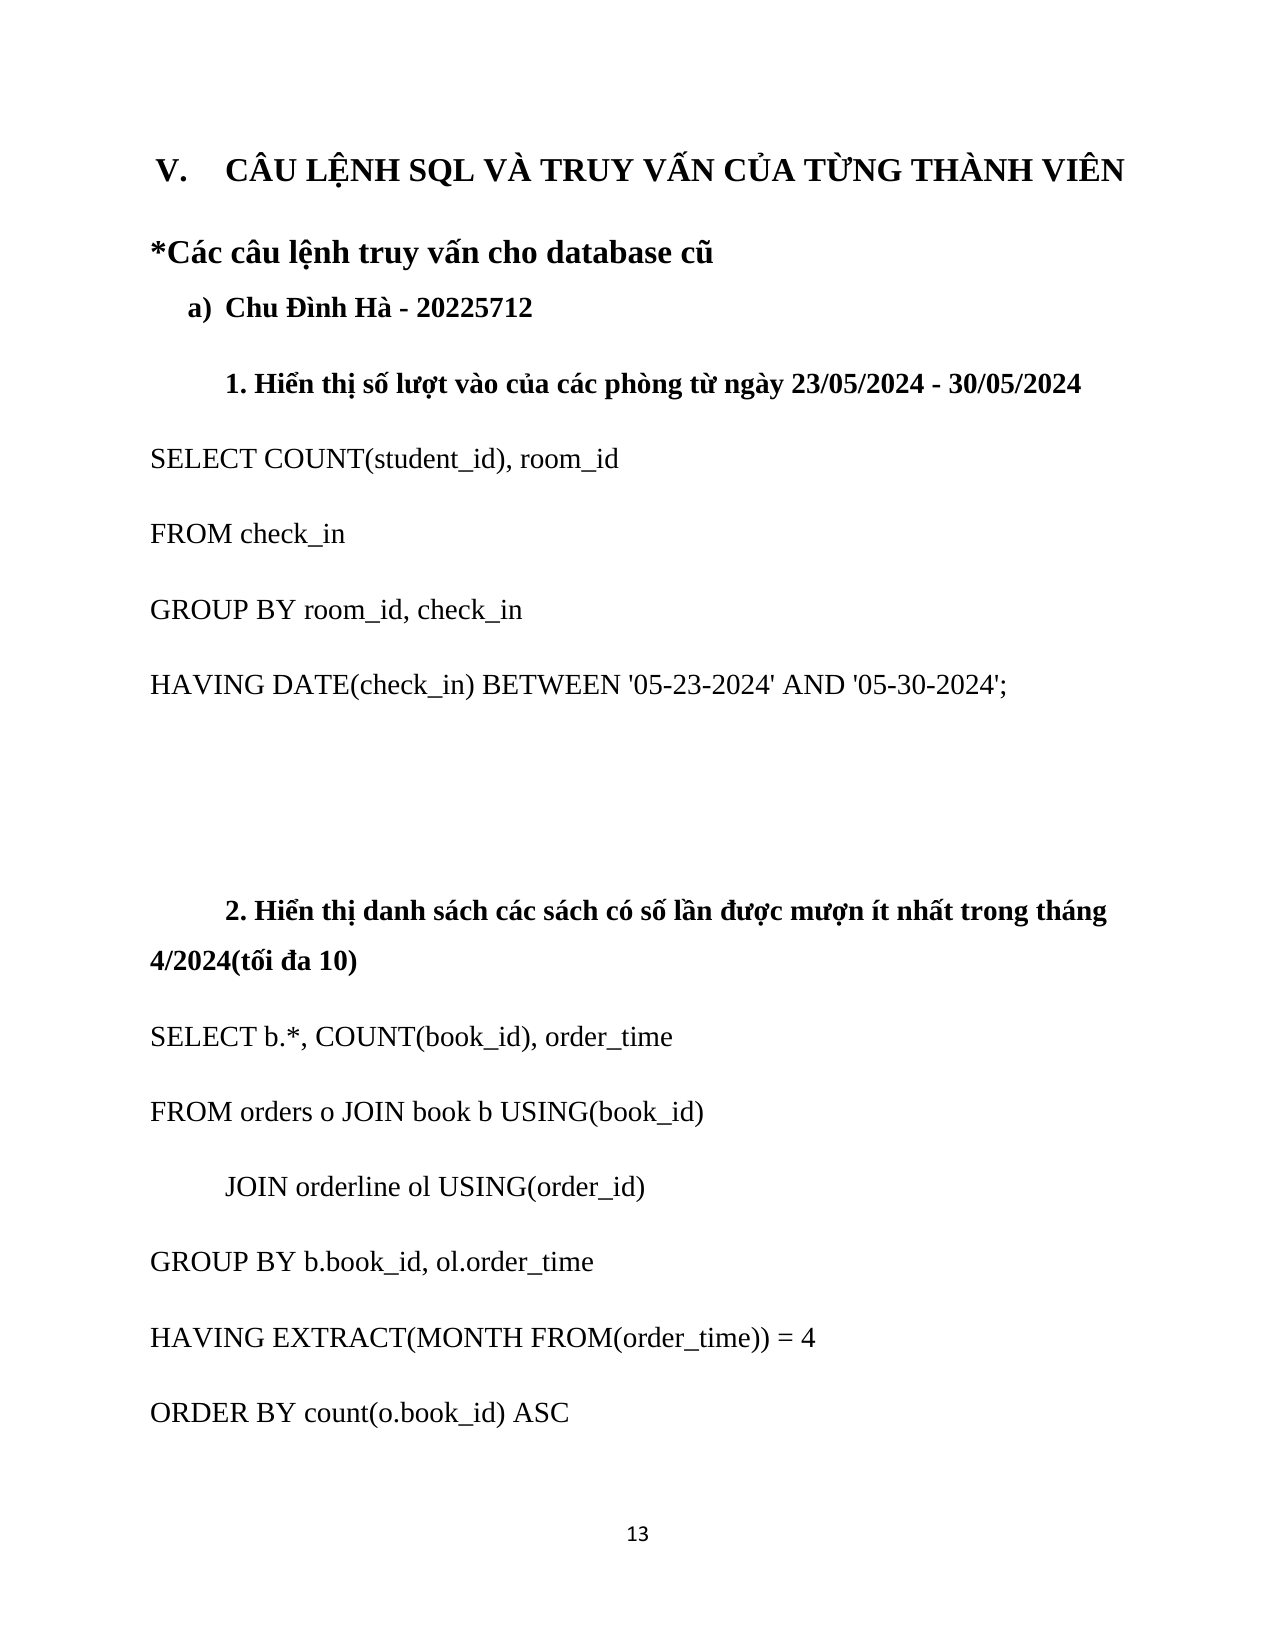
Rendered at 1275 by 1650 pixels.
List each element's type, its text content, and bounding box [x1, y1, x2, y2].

text FROM check_in [150, 516, 1125, 550]
text 1. Hiển thị số lượt vào của các phòng từ ngày 23/05/2024 - 30/05/2024 [150, 366, 1125, 399]
text HAVING EXTRACT(MONTH FROM(order_time)) = 4 [150, 1320, 1125, 1353]
text FROM orders o JOIN book b USING(book_id) [150, 1094, 1125, 1127]
text HAVING DATE(check_in) BETWEEN '05-23-2024' AND '05-30-2024'; [150, 667, 1125, 701]
text JOIN orderline ol USING(order_id) [150, 1169, 1125, 1203]
text *Các câu lệnh truy vấn cho database cũ [150, 232, 1125, 271]
text 2. Hiển thị danh sách các sách có số lần được mượn ít nhất trong tháng 4/2024(tối đa 10) [150, 893, 1125, 977]
text GROUP BY room_id, check_in [150, 592, 1125, 625]
text ORDER BY count(o.book_id) ASC [150, 1395, 1125, 1429]
list Chu Đình Hà - 20225712 [187, 291, 1125, 324]
subtitle CÂU LỆNH SQL VÀ TRUY VẤN CỦA TỪNG THÀNH VIÊN [187, 150, 1125, 188]
text SELECT COUNT(student_id), room_id [150, 441, 1125, 475]
text GROUP BY b.book_id, ol.order_time [150, 1244, 1125, 1278]
text SELECT b.*, COUNT(book_id), order_time [150, 1019, 1125, 1052]
